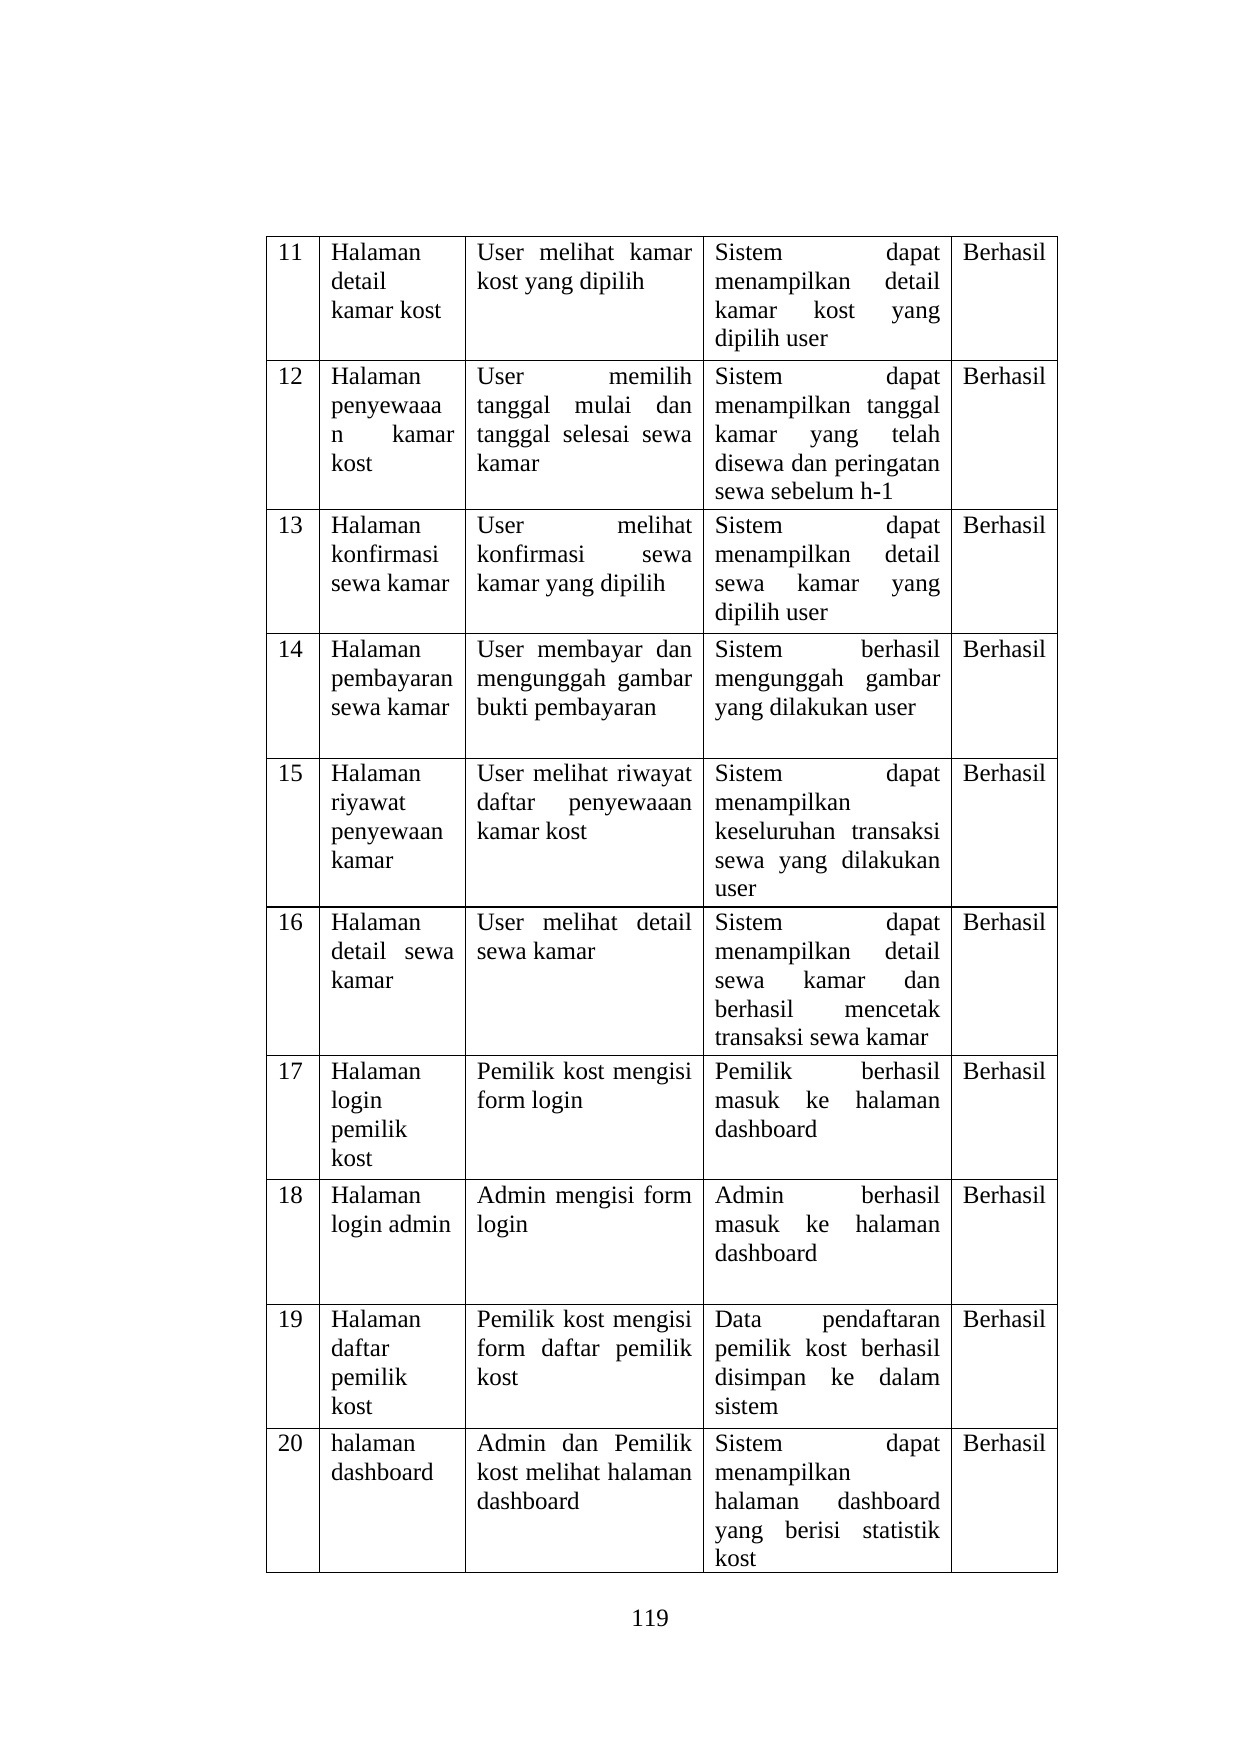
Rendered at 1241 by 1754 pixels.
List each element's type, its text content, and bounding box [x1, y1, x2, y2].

table_cell 15 [267, 759, 319, 906]
table_cell User melihat riwayat daftar penyewaaan kamar kost [466, 759, 703, 906]
table_cell 14 [267, 634, 319, 757]
table_cell 12 [267, 361, 319, 509]
table_cell Sistem berhasil mengunggah gambar yang dilakukan user [704, 634, 951, 757]
table_cell User memilih tanggal mulai dan tanggal selesai sewa kamar [466, 361, 703, 509]
table_cell 11 [267, 237, 319, 360]
table_cell 17 [267, 1056, 319, 1179]
table_cell Berhasil [952, 908, 1057, 1055]
table_cell Halaman pembayaran sewa kamar [320, 634, 465, 757]
table_cell Berhasil [952, 361, 1057, 509]
table_cell 18 [267, 1180, 319, 1303]
table_cell Sistem dapat menampilkan detail kamar kost yang dipilih user [704, 237, 951, 360]
table_cell User membayar dan mengunggah gambar bukti pembayaran [466, 634, 703, 757]
table_cell Pemilik kost mengisi form daftar pemilik kost [466, 1305, 703, 1427]
table_cell Halaman riyawat penyewaan kamar [320, 759, 465, 906]
table_cell Admin berhasil masuk ke halaman dashboard [704, 1180, 951, 1303]
table_cell Halaman daftar pemilik kost [320, 1305, 465, 1427]
table_cell User melihat konfirmasi sewa kamar yang dipilih [466, 510, 703, 633]
table_cell Halaman konfirmasi sewa kamar [320, 510, 465, 633]
table_cell Halaman detail kamar kost [320, 237, 465, 360]
table_cell Sistem dapat menampilkan tanggal kamar yang telah disewa dan peringatan sewa sebelum h-1 [704, 361, 951, 509]
table_cell Admin dan Pemilik kost melihat halaman dashboard [466, 1429, 703, 1572]
table_cell Halaman login admin [320, 1180, 465, 1303]
table_cell User melihat kamar kost yang dipilih [466, 237, 703, 360]
table_cell Berhasil [952, 1056, 1057, 1179]
table_cell Pemilik kost mengisi form login [466, 1056, 703, 1179]
table_cell Halaman penyewaaan kamar kost [320, 361, 465, 509]
table_cell 19 [267, 1305, 319, 1427]
table_cell 16 [267, 908, 319, 1055]
table_cell Admin mengisi form login [466, 1180, 703, 1303]
table_cell Pemilik berhasil masuk ke halaman dashboard [704, 1056, 951, 1179]
table_cell Berhasil [952, 634, 1057, 757]
table_cell Berhasil [952, 510, 1057, 633]
table_cell Sistem dapat menampilkan halaman dashboard yang berisi statistik kost [704, 1429, 951, 1572]
table_cell 20 [267, 1429, 319, 1572]
table_cell Halaman detail sewa kamar [320, 908, 465, 1055]
table_cell Berhasil [952, 759, 1057, 906]
table_cell Berhasil [952, 1305, 1057, 1427]
table_cell Data pendaftaran pemilik kost berhasil disimpan ke dalam sistem [704, 1305, 951, 1427]
table_cell 13 [267, 510, 319, 633]
table_cell Sistem dapat menampilkan keseluruhan transaksi sewa yang dilakukan user [704, 759, 951, 906]
table_cell User melihat detail sewa kamar [466, 908, 703, 1055]
table_cell Halaman login pemilik kost [320, 1056, 465, 1179]
table_cell Sistem dapat menampilkan detail sewa kamar yang dipilih user [704, 510, 951, 633]
table_cell Berhasil [952, 1180, 1057, 1303]
table_cell Sistem dapat menampilkan detail sewa kamar dan berhasil mencetak transaksi sewa kamar [704, 908, 951, 1055]
table_cell Berhasil [952, 237, 1057, 360]
table_cell Berhasil [952, 1429, 1057, 1572]
table_cell halaman dashboard [320, 1429, 465, 1572]
